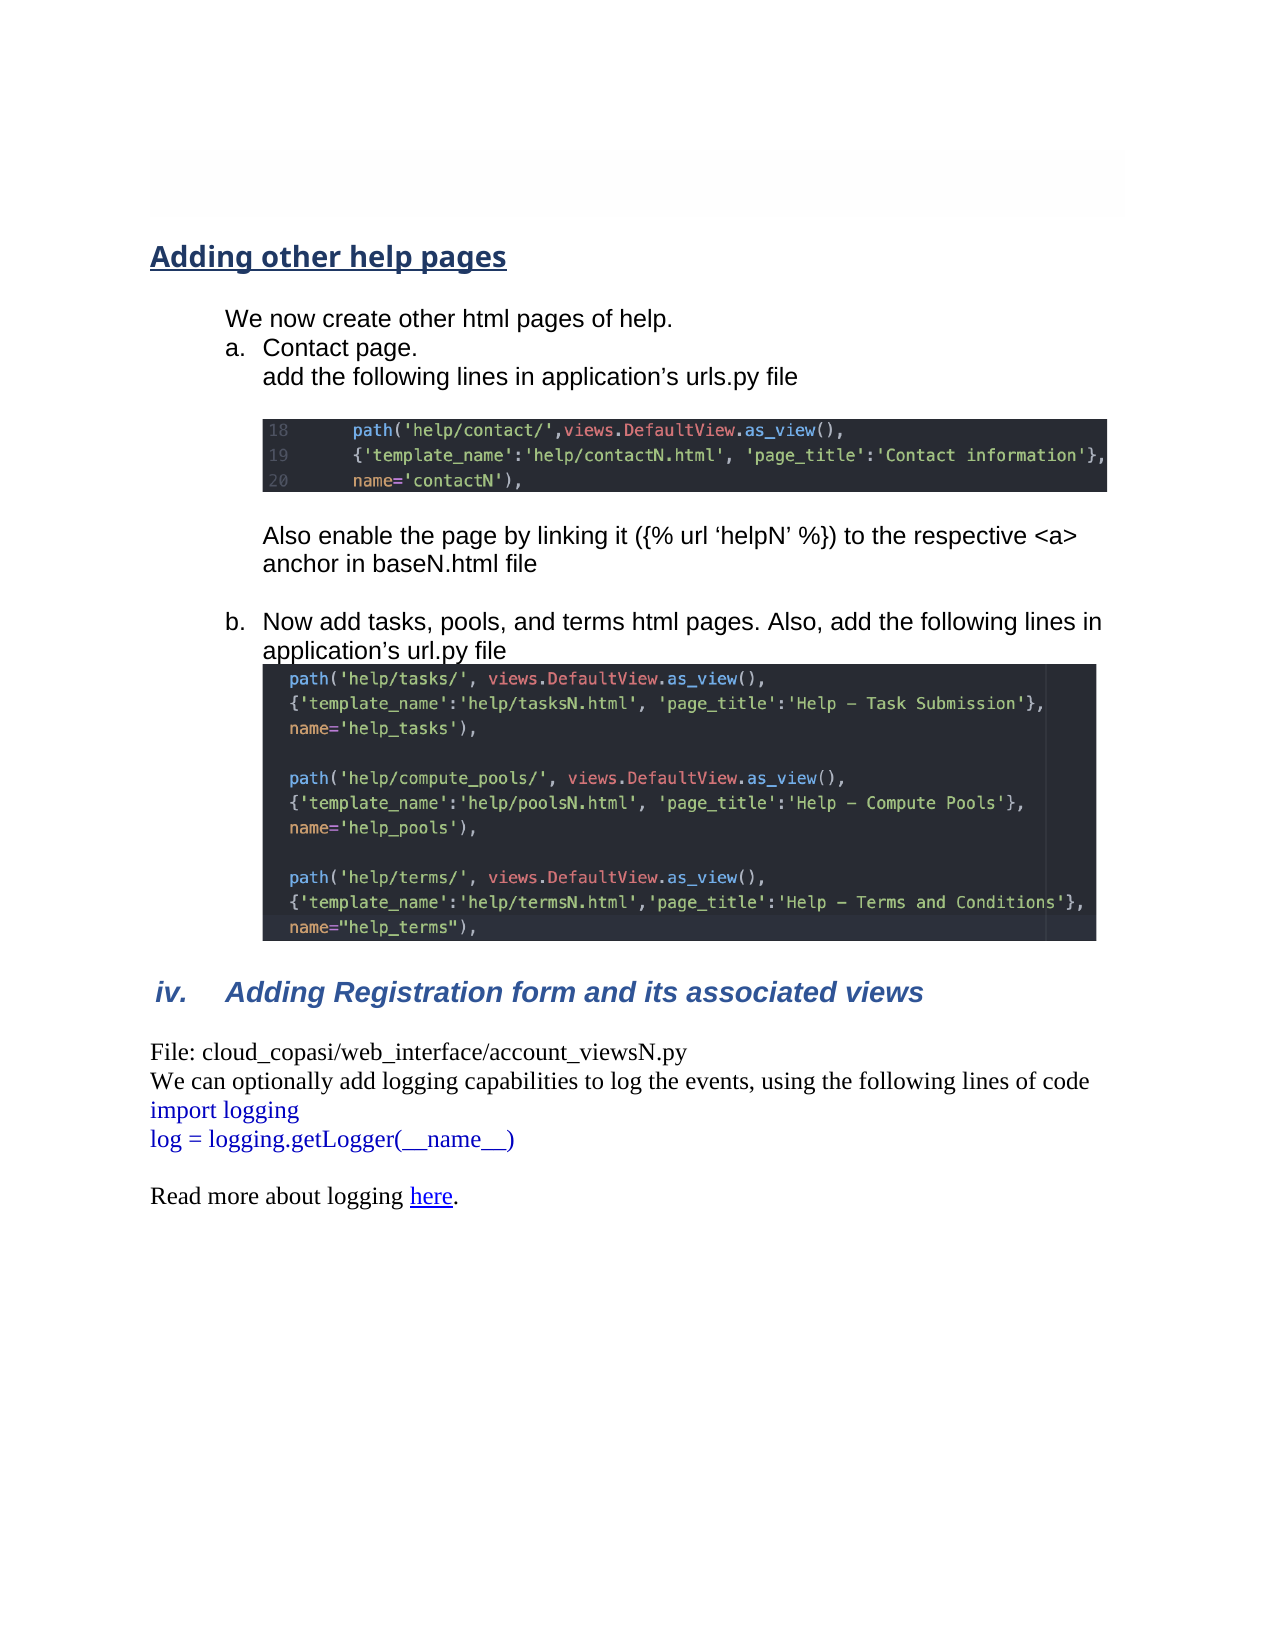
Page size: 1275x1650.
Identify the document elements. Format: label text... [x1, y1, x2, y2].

text Read more about logging here. [150, 1181, 1125, 1210]
subtitle Adding other help pages [150, 236, 1125, 276]
picture [262, 419, 1108, 492]
text We now create other html pages of help. [225, 304, 1125, 333]
text File: cloud_copasi/web_interface/account_viewsN.py [150, 1037, 1125, 1066]
subtitle Adding Registration form and its associated views [187, 975, 1125, 1009]
text log = logging.getLogger(__name__) [150, 1124, 1125, 1152]
text import logging [150, 1095, 1125, 1124]
picture [262, 664, 1097, 941]
text We can optionally add logging capabilities to log the events, using the following lines of code [150, 1066, 1125, 1095]
